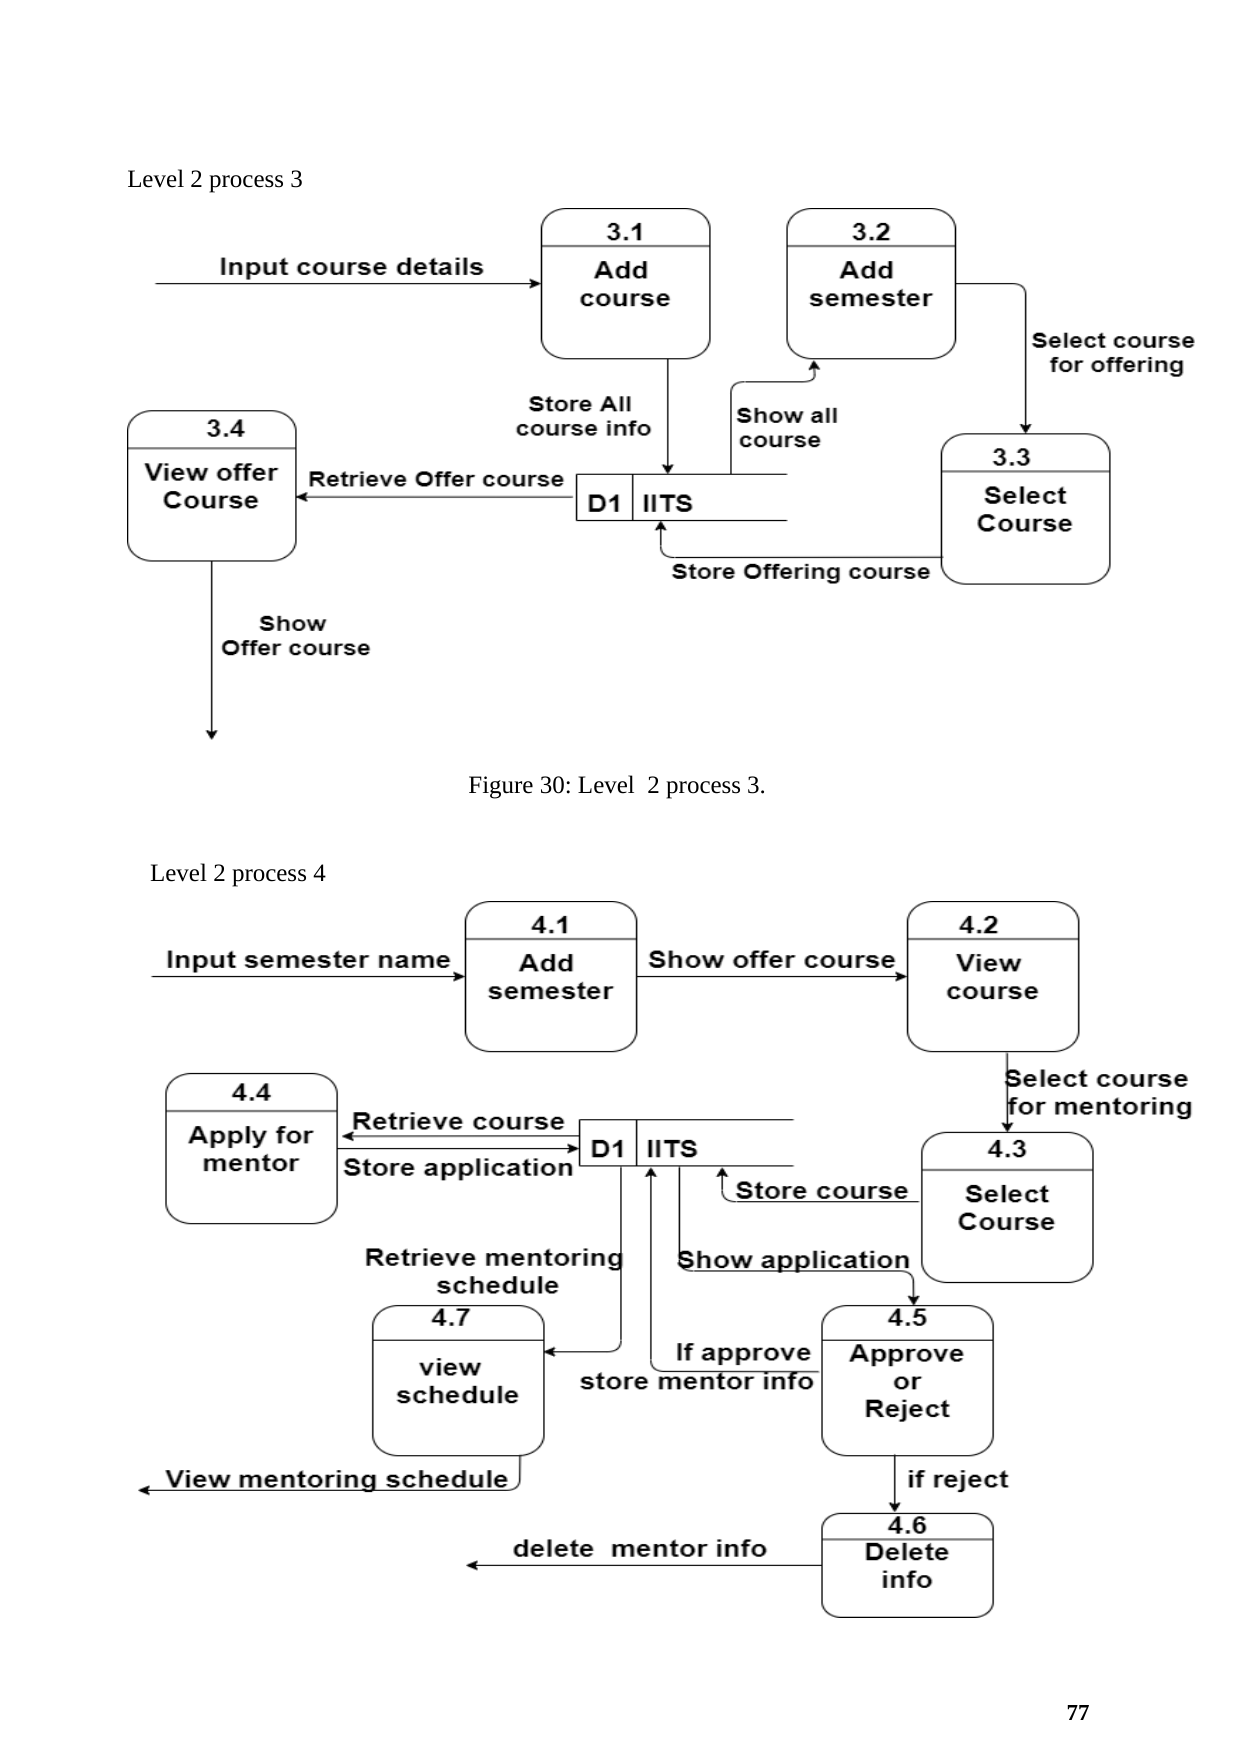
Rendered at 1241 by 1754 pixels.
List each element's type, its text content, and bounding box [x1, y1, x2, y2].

picture [127, 208, 1209, 750]
text Level 2 process 4 [150, 858, 1209, 886]
text Figure 30: Level 2 process 3. [468, 771, 1209, 799]
picture [127, 901, 1208, 1618]
text Level 2 process 3 [127, 164, 1209, 193]
